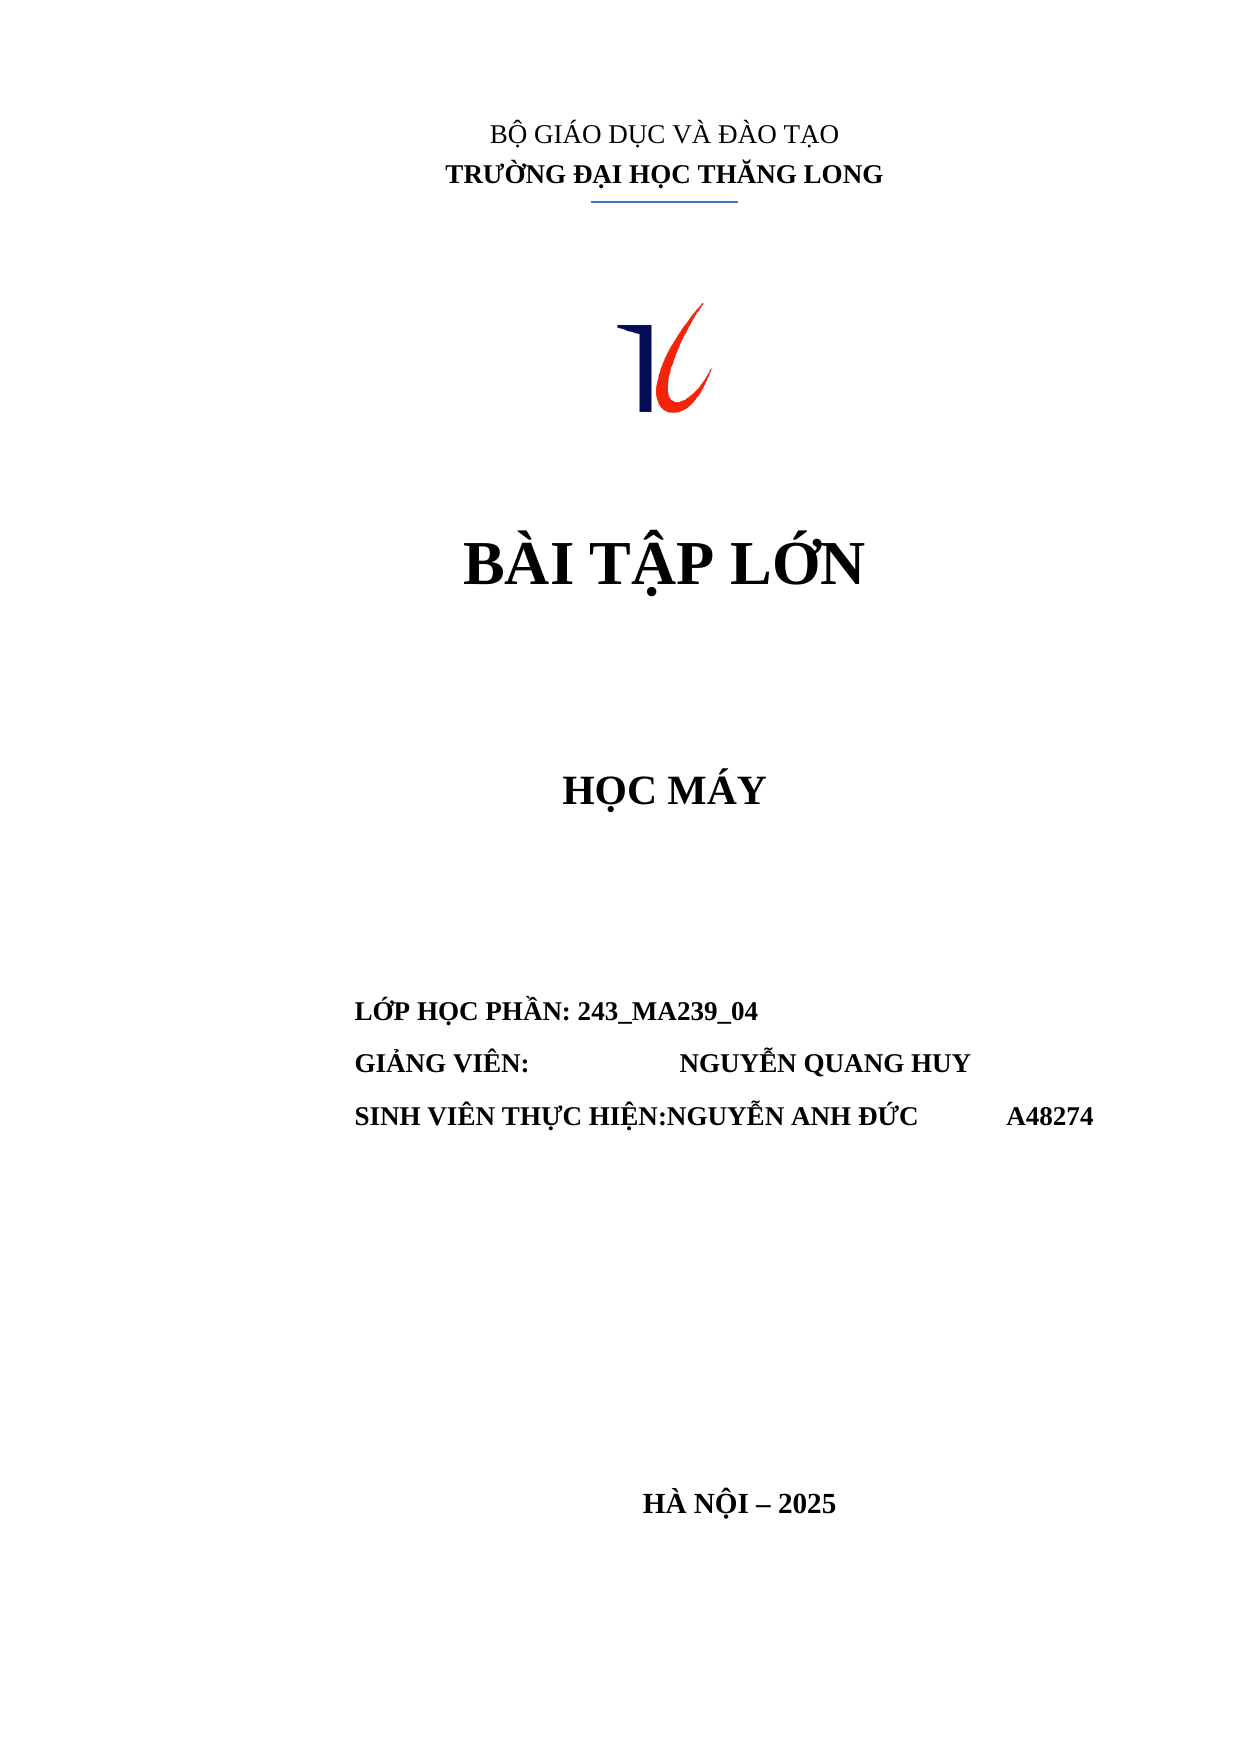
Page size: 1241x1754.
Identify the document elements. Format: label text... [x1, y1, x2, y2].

text SINH VIÊN THỰC HIỆN:NGUYỄN ANH ĐỨC A48274 [177, 1101, 1152, 1132]
picture [617, 303, 712, 413]
text BỘ GIÁO DỤC VÀ ĐÀO TẠO [177, 118, 1152, 149]
text GIẢNG VIÊN: NGUYỄN QUANG HUY [177, 1048, 1152, 1079]
text HÀ NỘI – 2025 [327, 1487, 1152, 1520]
text TRƯỜNG ĐẠI HỌC THĂNG LONG [177, 158, 1152, 190]
text LỚP HỌC PHẦN: 243_MA239_04 [177, 995, 1152, 1026]
text BÀI TẬP LỚN [177, 526, 1152, 598]
text HỌC MÁY [177, 766, 1152, 814]
